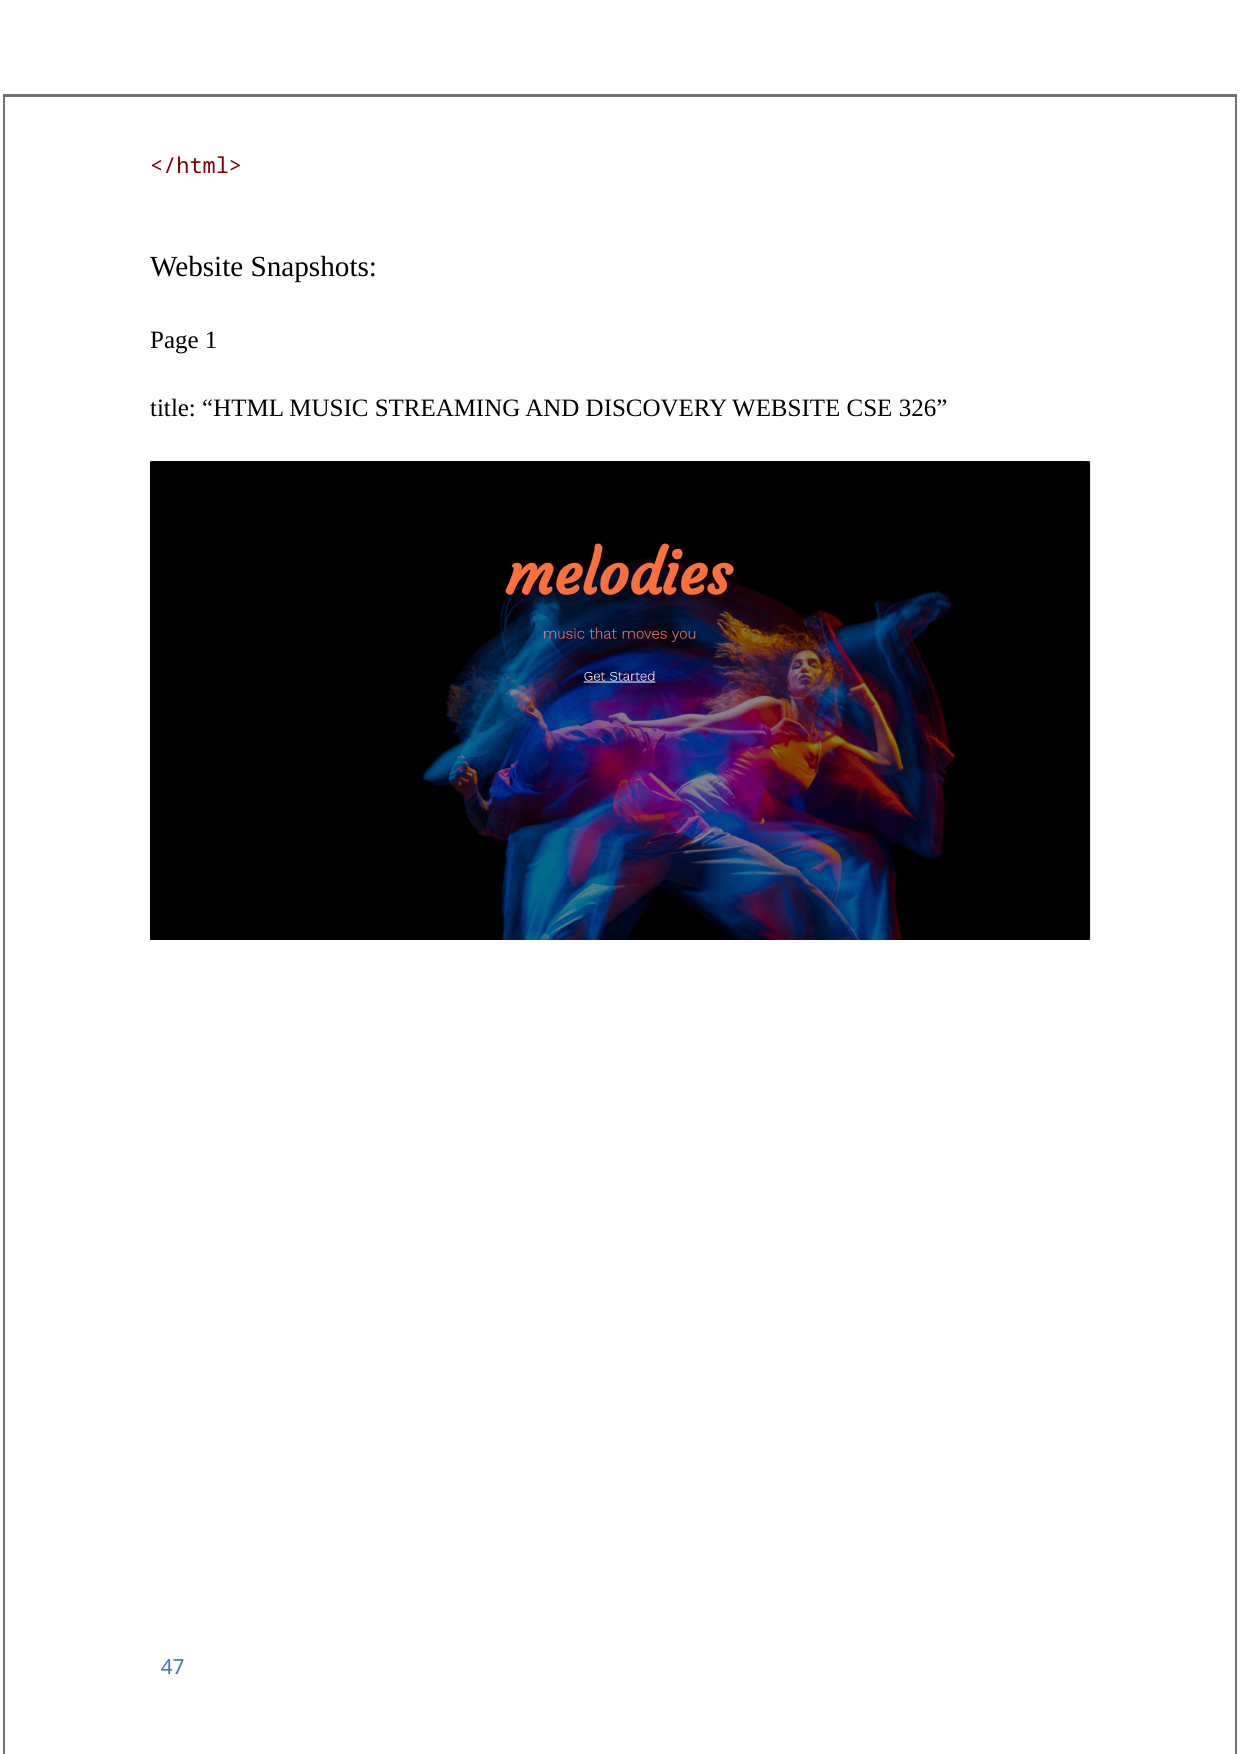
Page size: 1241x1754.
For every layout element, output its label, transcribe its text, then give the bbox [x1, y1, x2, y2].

text Website Snapshots: [150, 249, 1090, 283]
picture [150, 461, 1091, 940]
text title: “HTML MUSIC STREAMING AND DISCOVERY WEBSITE CSE 326” [150, 393, 1090, 422]
text </html> [150, 150, 1090, 180]
text Page 1 [150, 325, 1090, 353]
